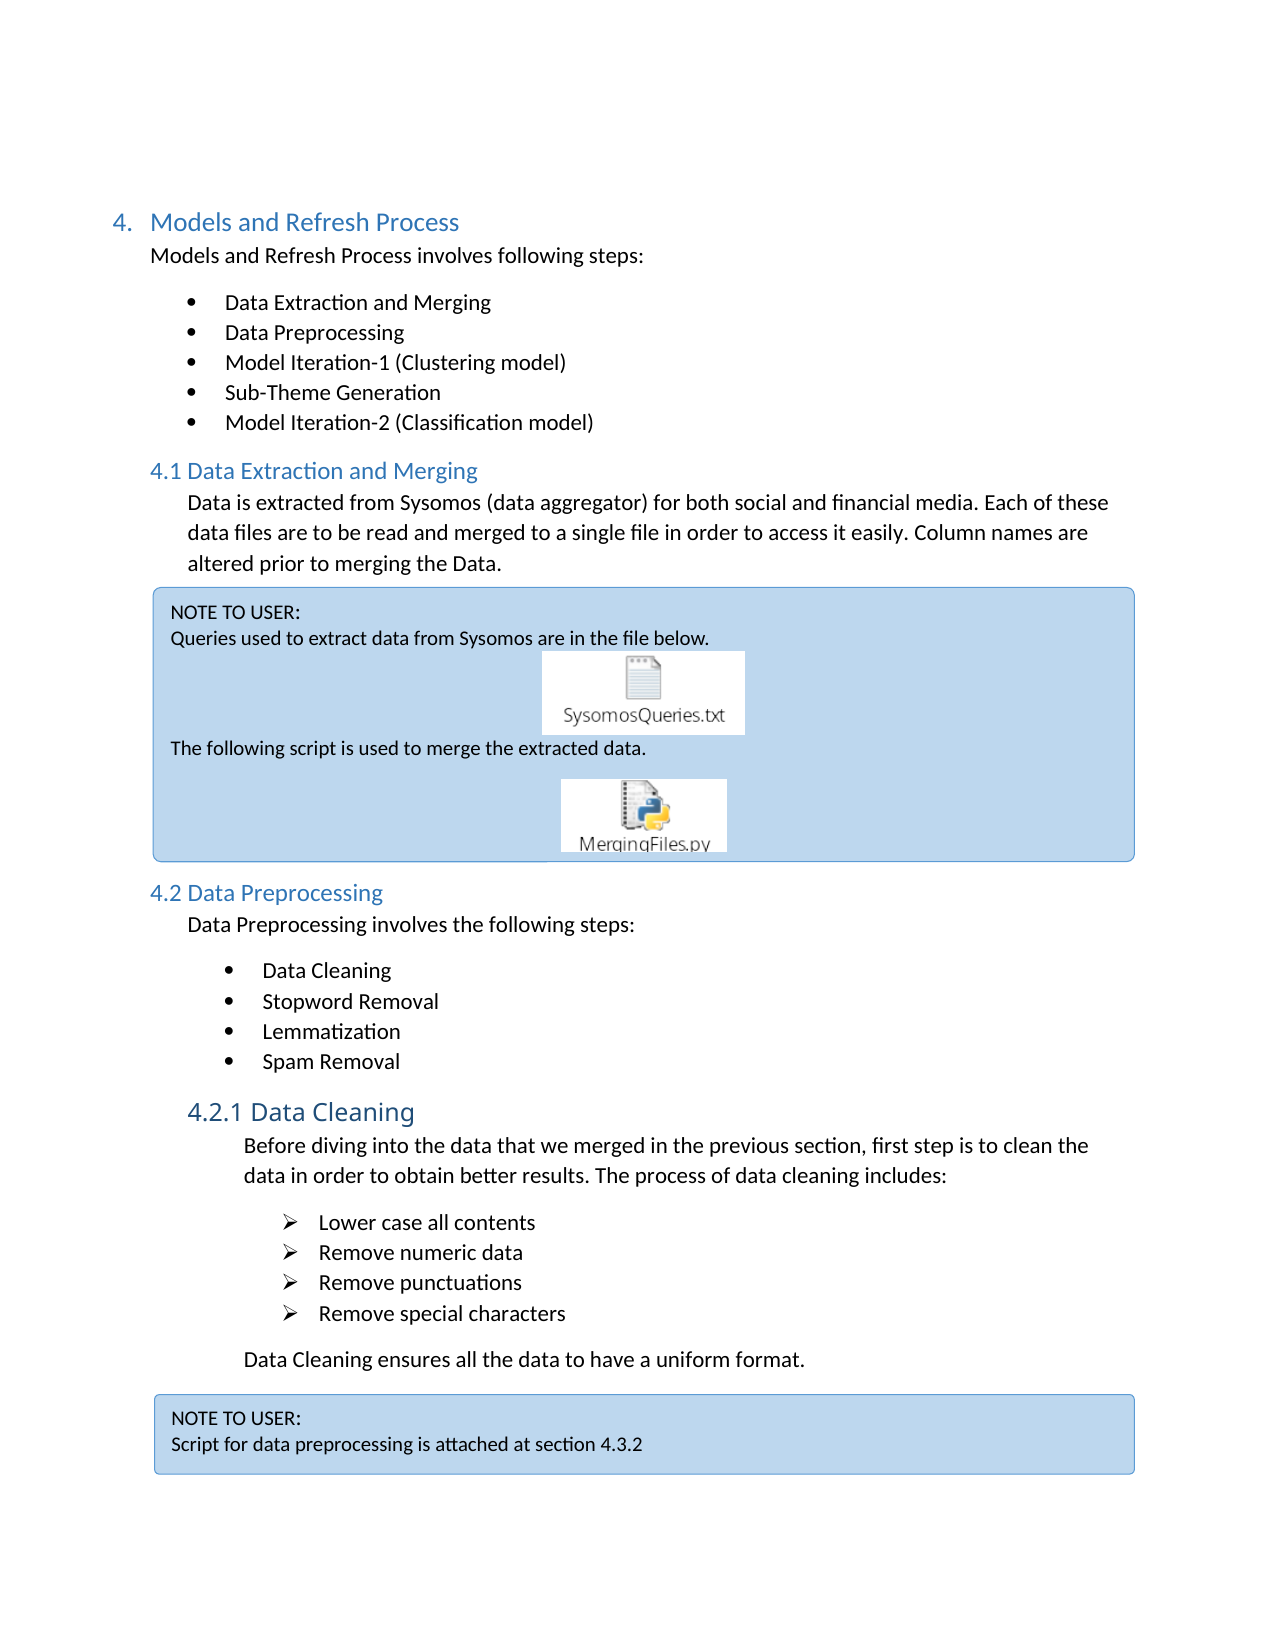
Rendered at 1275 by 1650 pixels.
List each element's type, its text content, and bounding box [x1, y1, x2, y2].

text Data is extracted from Sysomos (data aggregator) for both social and financial media. Each of these data files are to be read and merged to a single file in order to access it easily. Column names are altered prior to merging the Data. [187, 488, 1125, 577]
list Data Extraction and Merging [187, 288, 1125, 316]
text Models and Refresh Process involves following steps: [150, 241, 1125, 269]
subtitle Data Preprocessing [150, 877, 1125, 907]
list Data Cleaning [225, 957, 1125, 985]
list Remove punctuations [281, 1268, 1125, 1296]
list Model Iteration-1 (Clustering model) [187, 348, 1125, 376]
text Data Preprocessing involves the following steps: [187, 910, 1125, 938]
list Remove numeric data [281, 1238, 1125, 1266]
list Model Iteration-2 (Classification model) [187, 408, 1125, 437]
subtitle 4.2.1 Data Cleaning [187, 1094, 1125, 1128]
text Before diving into the data that we merged in the previous section, first step is to clean the data in order to obtain better results. The process of data cleaning includes: [244, 1131, 1125, 1189]
list Spam Removal [225, 1047, 1125, 1075]
list Sub-Theme Generation [187, 378, 1125, 406]
list Data Preprocessing [187, 318, 1125, 346]
list Remove special characters [281, 1299, 1125, 1327]
text Data Cleaning ensures all the data to have a uniform format. [244, 1346, 1125, 1373]
subtitle 4.1 Data Extraction and Merging [150, 455, 1125, 486]
list Lower case all contents [281, 1208, 1125, 1236]
list Lemmatization [225, 1017, 1125, 1045]
subtitle Models and Refresh Process [112, 205, 1125, 238]
list Stopword Removal [225, 987, 1125, 1015]
